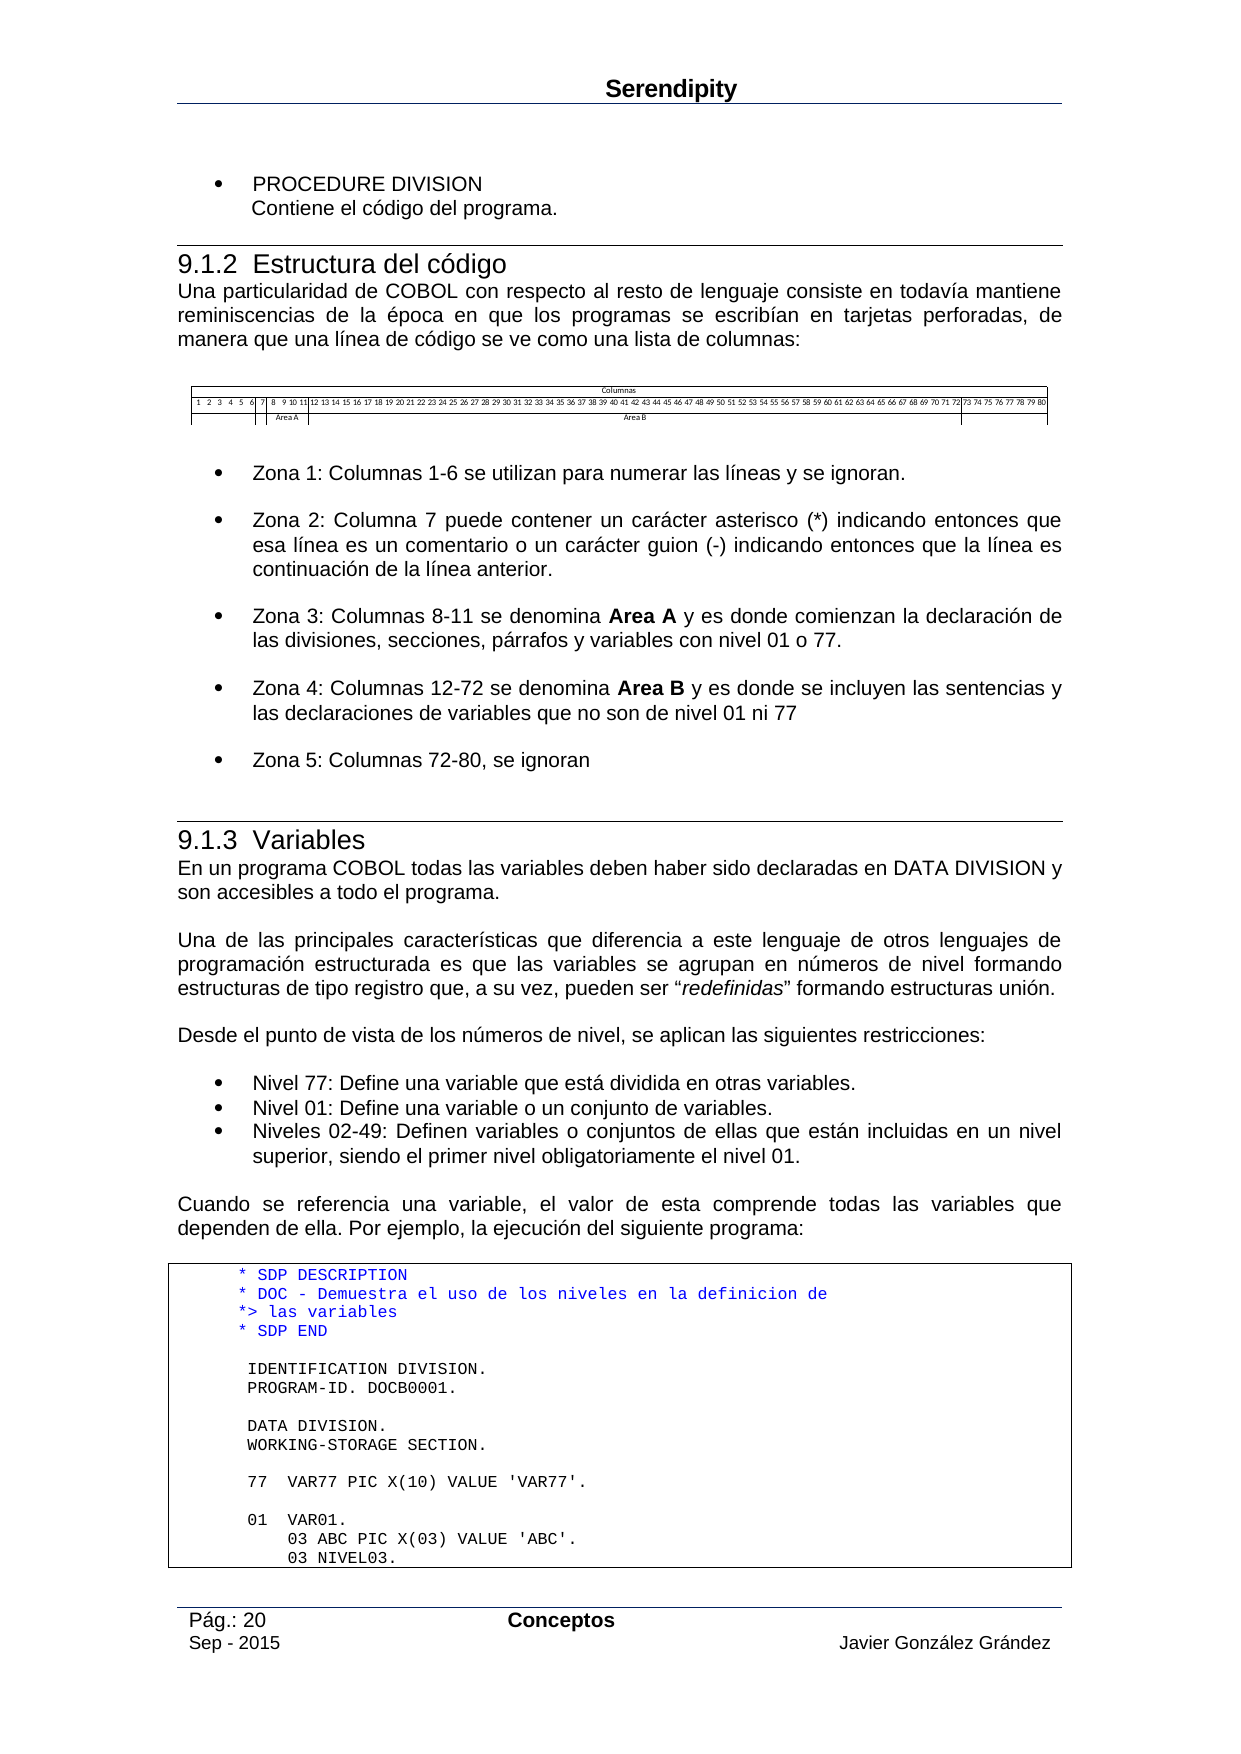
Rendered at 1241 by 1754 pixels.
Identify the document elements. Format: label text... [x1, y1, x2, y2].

list PROCEDURE DIVISION [215, 172, 1063, 196]
list Zona 4: Columnas 12-72 se denomina Area B y es donde se incluyen las sentencias y las declaraciones de variables que no son de nivel 01 ni 77 [215, 676, 1063, 724]
text * SDP DESCRIPTION [169, 1264, 1071, 1285]
text Una particularidad de COBOL con respecto al resto de lenguaje consiste en todavía mantiene reminiscencias de la época en que los programas se escribían en tarjetas perforadas, de manera que una línea de código se ve como una lista de columnas: [177, 279, 1063, 351]
text 01 VAR01. [177, 1511, 1063, 1530]
text IDENTIFICATION DIVISION. [177, 1361, 1063, 1379]
text En un programa COBOL todas las variables deben haber sido declaradas en DATA DIVISION y son accesibles a todo el programa. [177, 856, 1063, 903]
list Zona 3: Columnas 8-11 se denomina Area A y es donde comienzan la declaración de las divisiones, secciones, párrafos y variables con nivel 01 o 77. [215, 604, 1063, 652]
subtitle Variables [177, 822, 1063, 856]
list Nivel 77: Define una variable que está dividida en otras variables. [215, 1071, 1063, 1095]
text 03 ABC PIC X(03) VALUE 'ABC'. [177, 1530, 1063, 1549]
list Niveles 02-49: Definen variables o conjuntos de ellas que están incluidas en un nivel superior, siendo el primer nivel obligatoriamente el nivel 01. [215, 1119, 1063, 1167]
text Desde el punto de vista de los números de nivel, se aplican las siguientes restricciones: [177, 1023, 1063, 1047]
text 77 VAR77 PIC X(10) VALUE 'VAR77'. [177, 1474, 1063, 1493]
text * DOC - Demuestra el uso de los niveles en la definicion de [177, 1285, 1063, 1304]
text Cuando se referencia una variable, el valor de esta comprende todas las variables que dependen de ella. Por ejemplo, la ejecución del siguiente programa: [177, 1191, 1063, 1239]
text PROGRAM-ID. DOCB0001. [177, 1379, 1063, 1398]
list Zona 1: Columnas 1-6 se utilizan para numerar las líneas y se ignoran. [215, 460, 1063, 484]
text WORKING-STORAGE SECTION. [177, 1436, 1063, 1455]
text DATA DIVISION. [177, 1417, 1063, 1436]
list Zona 5: Columnas 72-80, se ignoran [215, 748, 1063, 772]
subtitle Estructura del código [177, 246, 1063, 279]
text *> las variables [177, 1304, 1063, 1323]
list Contiene el código del programa. [251, 196, 1063, 220]
text 03 NIVEL03. [177, 1549, 1063, 1567]
text * SDP END [177, 1323, 1063, 1342]
list Nivel 01: Define una variable o un conjunto de variables. [215, 1095, 1063, 1119]
text Una de las principales características que diferencia a este lenguaje de otros lenguajes de programación estructurada es que las variables se agrupan en números de nivel formando estructuras de tipo registro que, a su vez, pueden ser “redefinidas” formando estructuras unión. [177, 927, 1063, 999]
list Zona 2: Columna 7 puede contener un carácter asterisco (*) indicando entonces que esa línea es un comentario o un carácter guion (-) indicando entonces que la línea es continuación de la línea anterior. [215, 508, 1063, 580]
